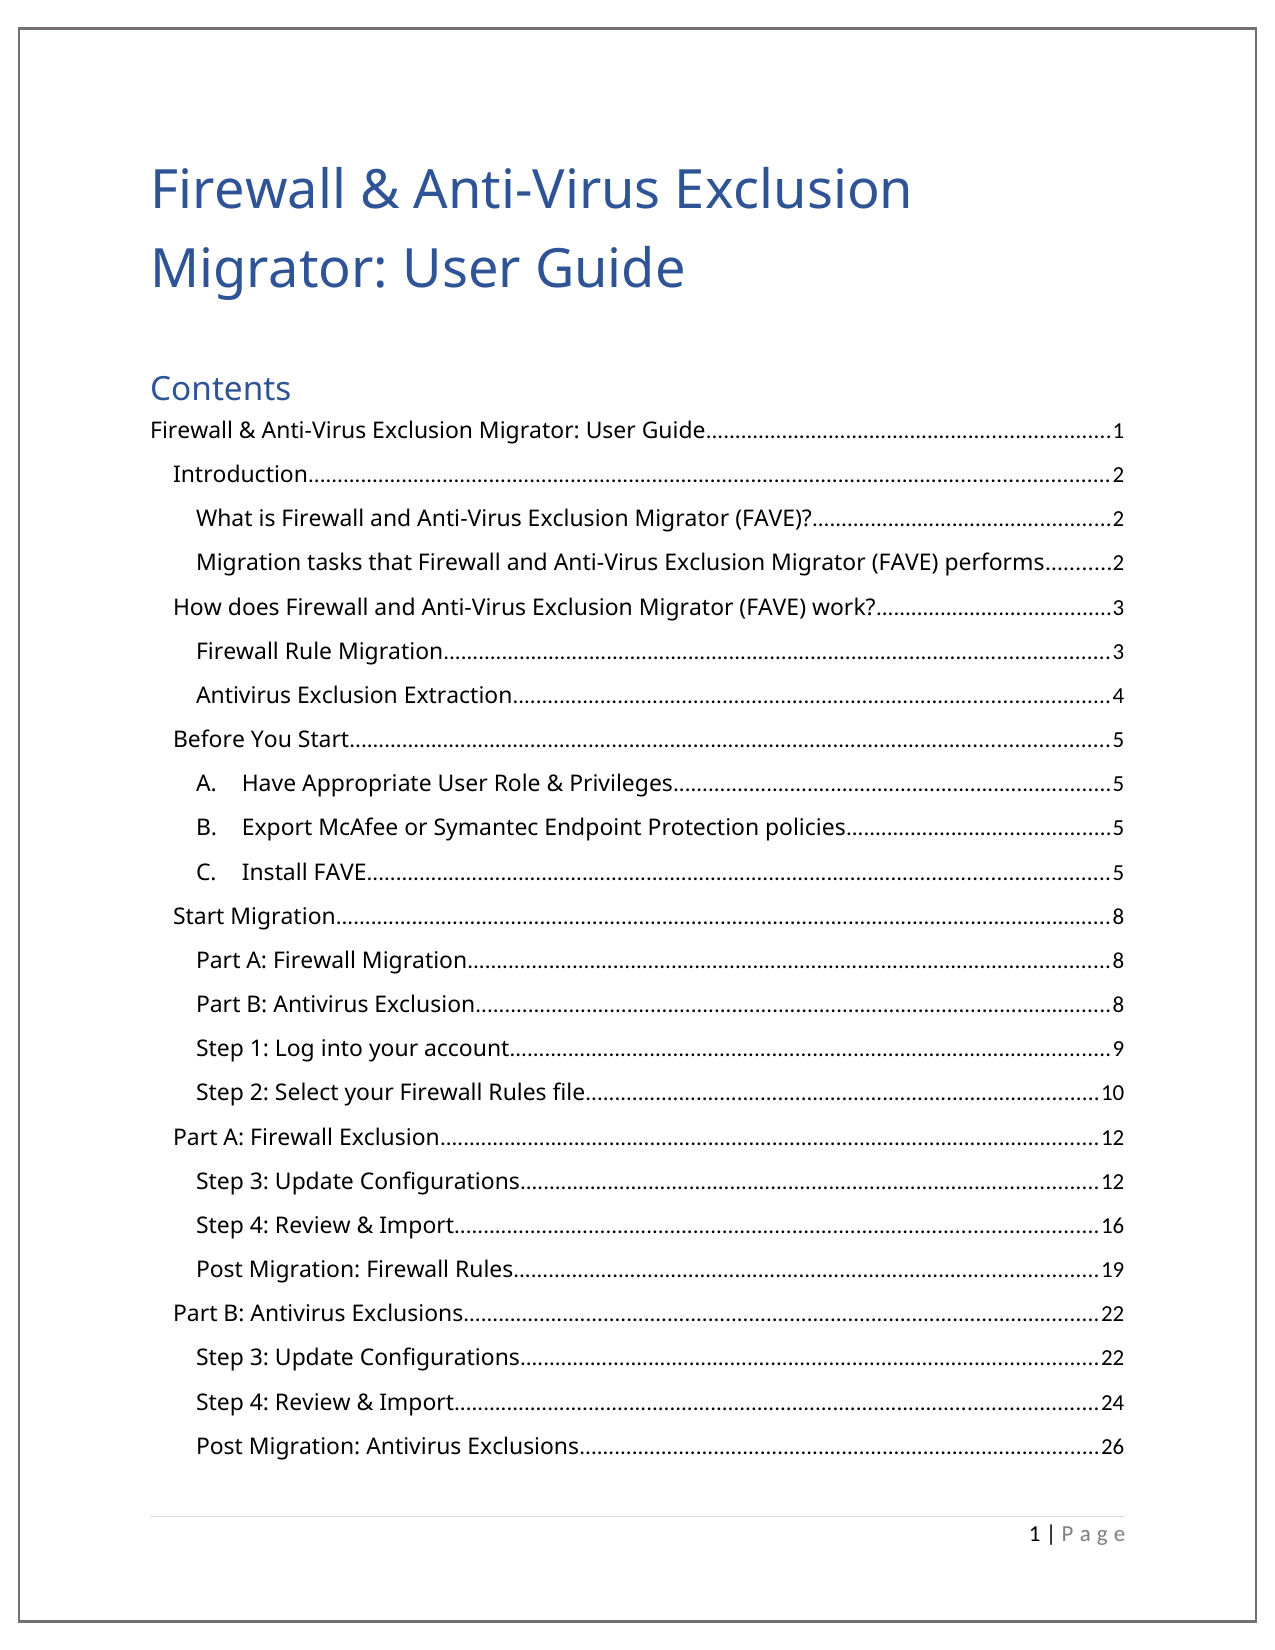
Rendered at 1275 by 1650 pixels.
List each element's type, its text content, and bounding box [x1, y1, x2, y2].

subtitle Firewall & Anti-Virus Exclusion Migrator: User Guide [150, 150, 1125, 304]
